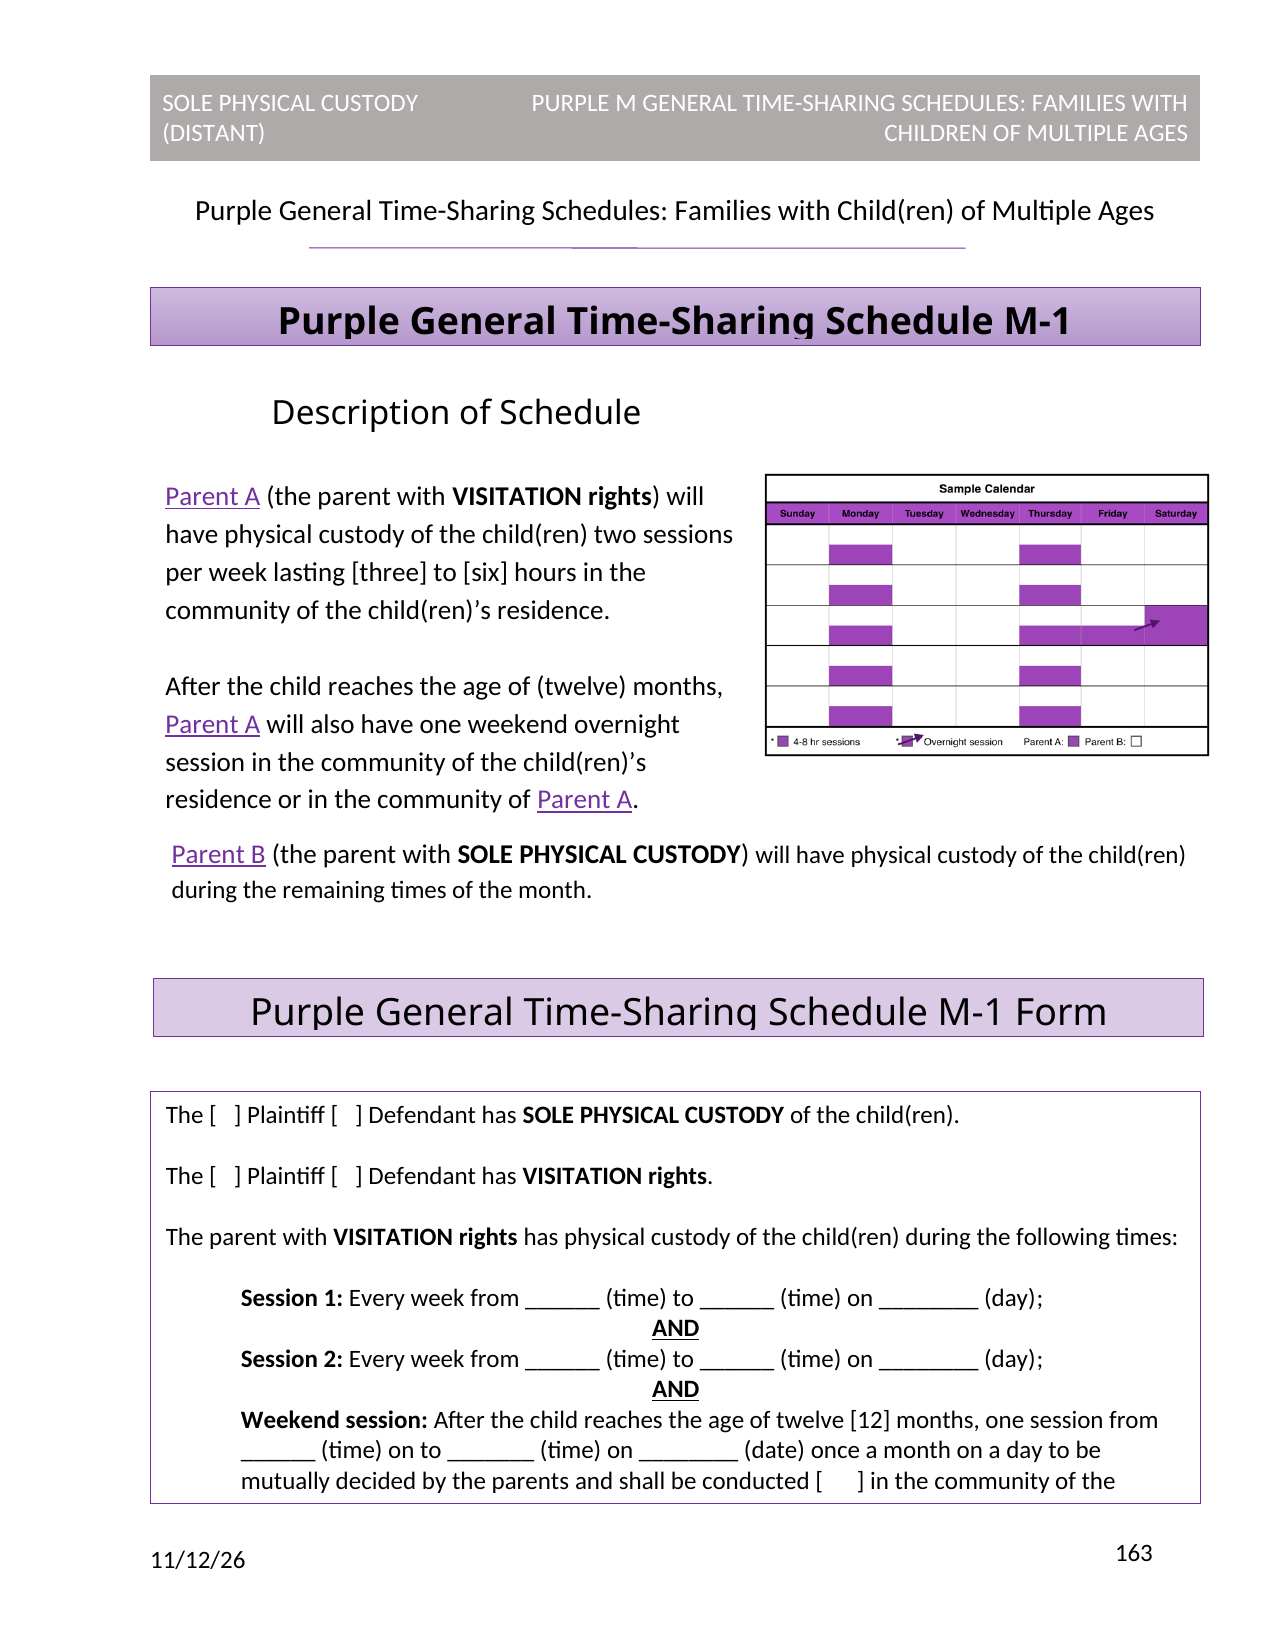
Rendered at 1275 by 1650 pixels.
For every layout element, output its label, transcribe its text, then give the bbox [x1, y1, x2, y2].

subtitle Purple General Time-Sharing Schedules: Families with Child(ren) of Multiple Ages [150, 192, 1200, 227]
picture [763, 471, 1214, 762]
